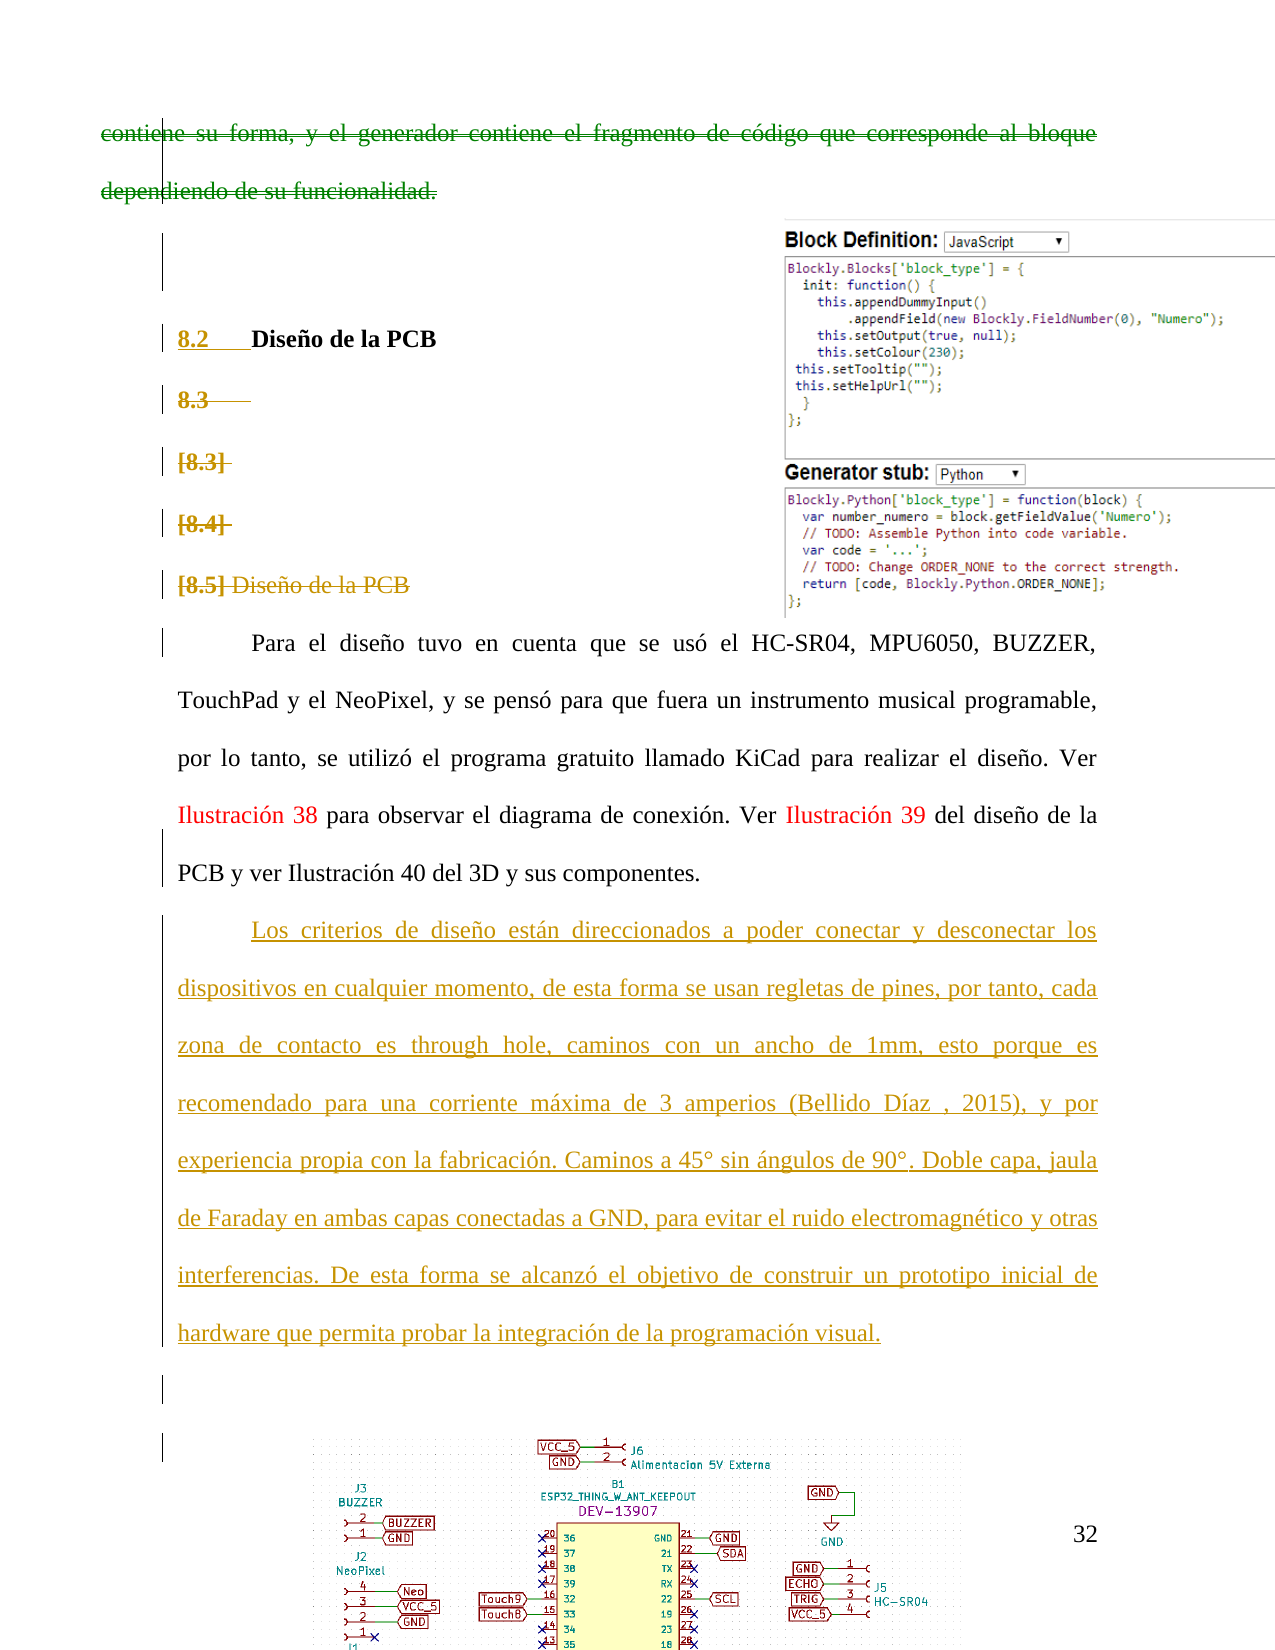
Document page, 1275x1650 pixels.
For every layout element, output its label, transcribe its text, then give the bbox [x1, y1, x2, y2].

text Para el diseño tuvo en cuenta que se usó el HC-SR04, MPU6050, BUZZER, TouchPad y el NeoPixel, y se pensó para que fuera un instrumento musical programable, por lo tanto, se utilizó el programa gratuito llamado KiCad para realizar el diseño. Ver Ilustración 38 para observar el diagrama de conexión. Ver Ilustración 39 del diseño de la PCB y ver Ilustración 40 del 3D y sus componentes. [177, 628, 1098, 887]
picture [312, 1434, 963, 1650]
picture [784, 218, 1275, 618]
subtitle Diseño de la PCB [177, 324, 784, 352]
